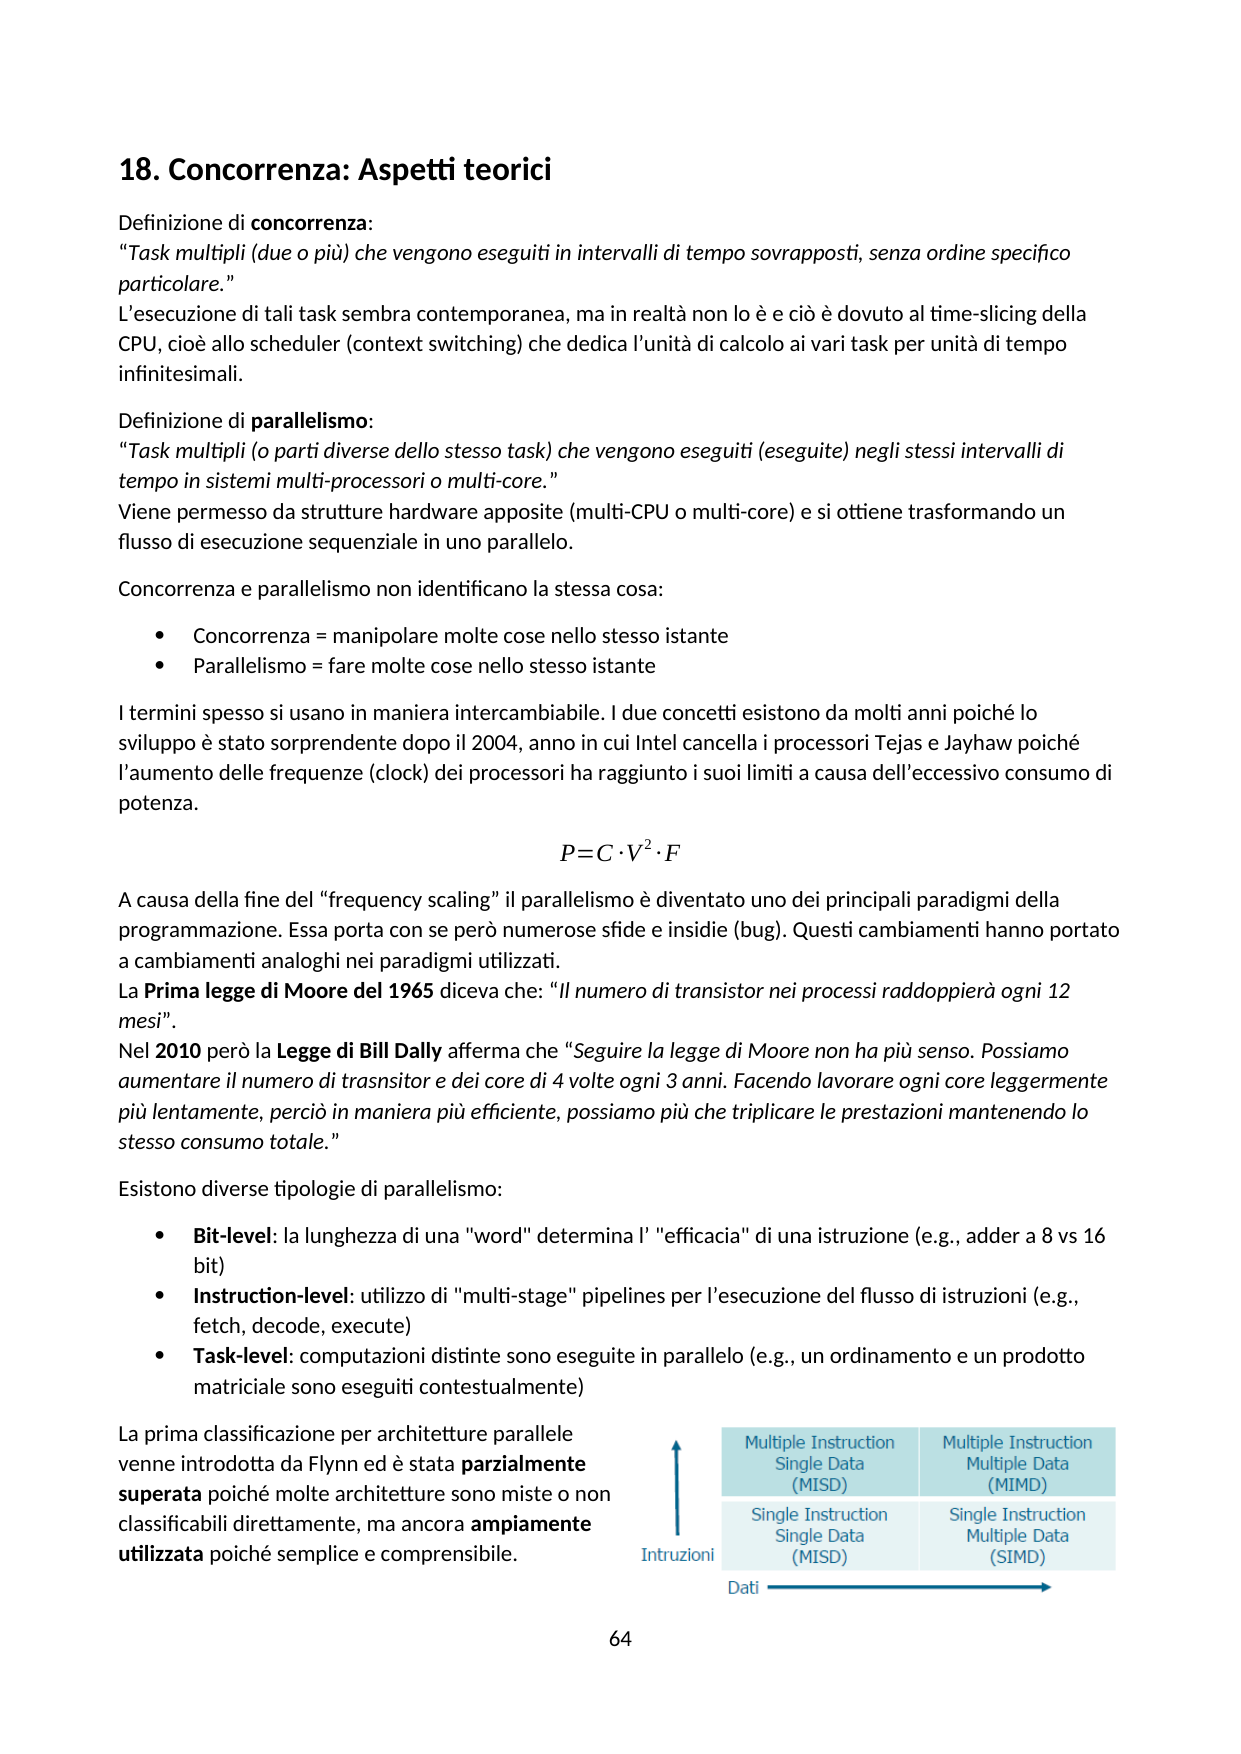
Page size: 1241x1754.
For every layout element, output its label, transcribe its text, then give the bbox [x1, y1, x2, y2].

text Concorrenza e parallelismo non identificano la stessa cosa: [118, 574, 1122, 602]
text A causa della fine del “frequency scaling” il parallelismo è diventato uno dei principali paradigmi della programmazione. Essa porta con se però numerose sfide e insidie (bug). Questi cambiamenti hanno portato a cambiamenti analoghi nei paradigmi utilizzati. La Prima legge di Moore del 1965 diceva che: “Il numero di transistor nei processi raddoppierà ogni 12 mesi”. Nel 2010 però la Legge di Bill Dally afferma che “Seguire la legge di Moore non ha più senso. Possiamo aumentare il numero di trasnsitor e dei core di 4 volte ogni 3 anni. Facendo lavorare ogni core leggermente più lentamente, perciò in maniera più efficiente, possiamo più che triplicare le prestazioni mantenendo lo stesso consumo totale.” [118, 885, 1122, 1155]
list Bit-level: la lunghezza di una "word" determina l’ "efficacia" di una istruzione (e.g., adder a 8 vs 16 bit) [156, 1221, 1122, 1279]
text 18. Concorrenza: Aspetti teorici [118, 148, 1122, 188]
text Definizione di parallelismo: “Task multipli (o parti diverse dello stesso task) che vengono eseguiti (eseguite) negli stessi intervalli di tempo in sistemi multi-processori o multi-core.” Viene permesso da strutture hardware apposite (multi-CPU o multi-core) e si ottiene trasformando un flusso di esecuzione sequenziale in uno parallelo. [118, 406, 1122, 555]
list Task-level: computazioni distinte sono eseguite in parallelo (e.g., un ordinamento e un prodotto matriciale sono eseguiti contestualmente) [156, 1342, 1122, 1400]
text I termini spesso si usano in maniera intercambiabile. I due concetti esistono da molti anni poiché lo sviluppo è stato sorprendente dopo il 2004, anno in cui Intel cancella i processori Tejas e Jayhaw poiché l’aumento delle frequenze (clock) dei processori ha raggiunto i suoi limiti a causa dell’eccessivo consumo di potenza. [118, 698, 1122, 816]
list Parallelismo = fare molte cose nello stesso istante [156, 651, 1122, 679]
list Instruction-level: utilizzo di "multi-stage" pipelines per l’esecuzione del flusso di istruzioni (e.g., fetch, decode, execute) [156, 1281, 1122, 1339]
picture [630, 1422, 1123, 1615]
list Concorrenza = manipolare molte cose nello stesso istante [156, 621, 1122, 649]
text Definizione di concorrenza: “Task multipli (due o più) che vengono eseguiti in intervalli di tempo sovrapposti, senza ordine specifico particolare.” L’esecuzione di tali task sembra contemporanea, ma in realtà non lo è e ciò è dovuto al time-slicing della CPU, cioè allo scheduler (context switching) che dedica l’unità di calcolo ai vari task per unità di tempo infinitesimali. [118, 208, 1122, 387]
text La prima classificazione per architetture parallele venne introdotta da Flynn ed è stata parzialmente superata poiché molte architetture sono miste o non classificabili direttamente, ma ancora ampiamente utilizzata poiché semplice e comprensibile. [118, 1419, 1122, 1567]
text Esistono diverse tipologie di parallelismo: [118, 1174, 1122, 1202]
